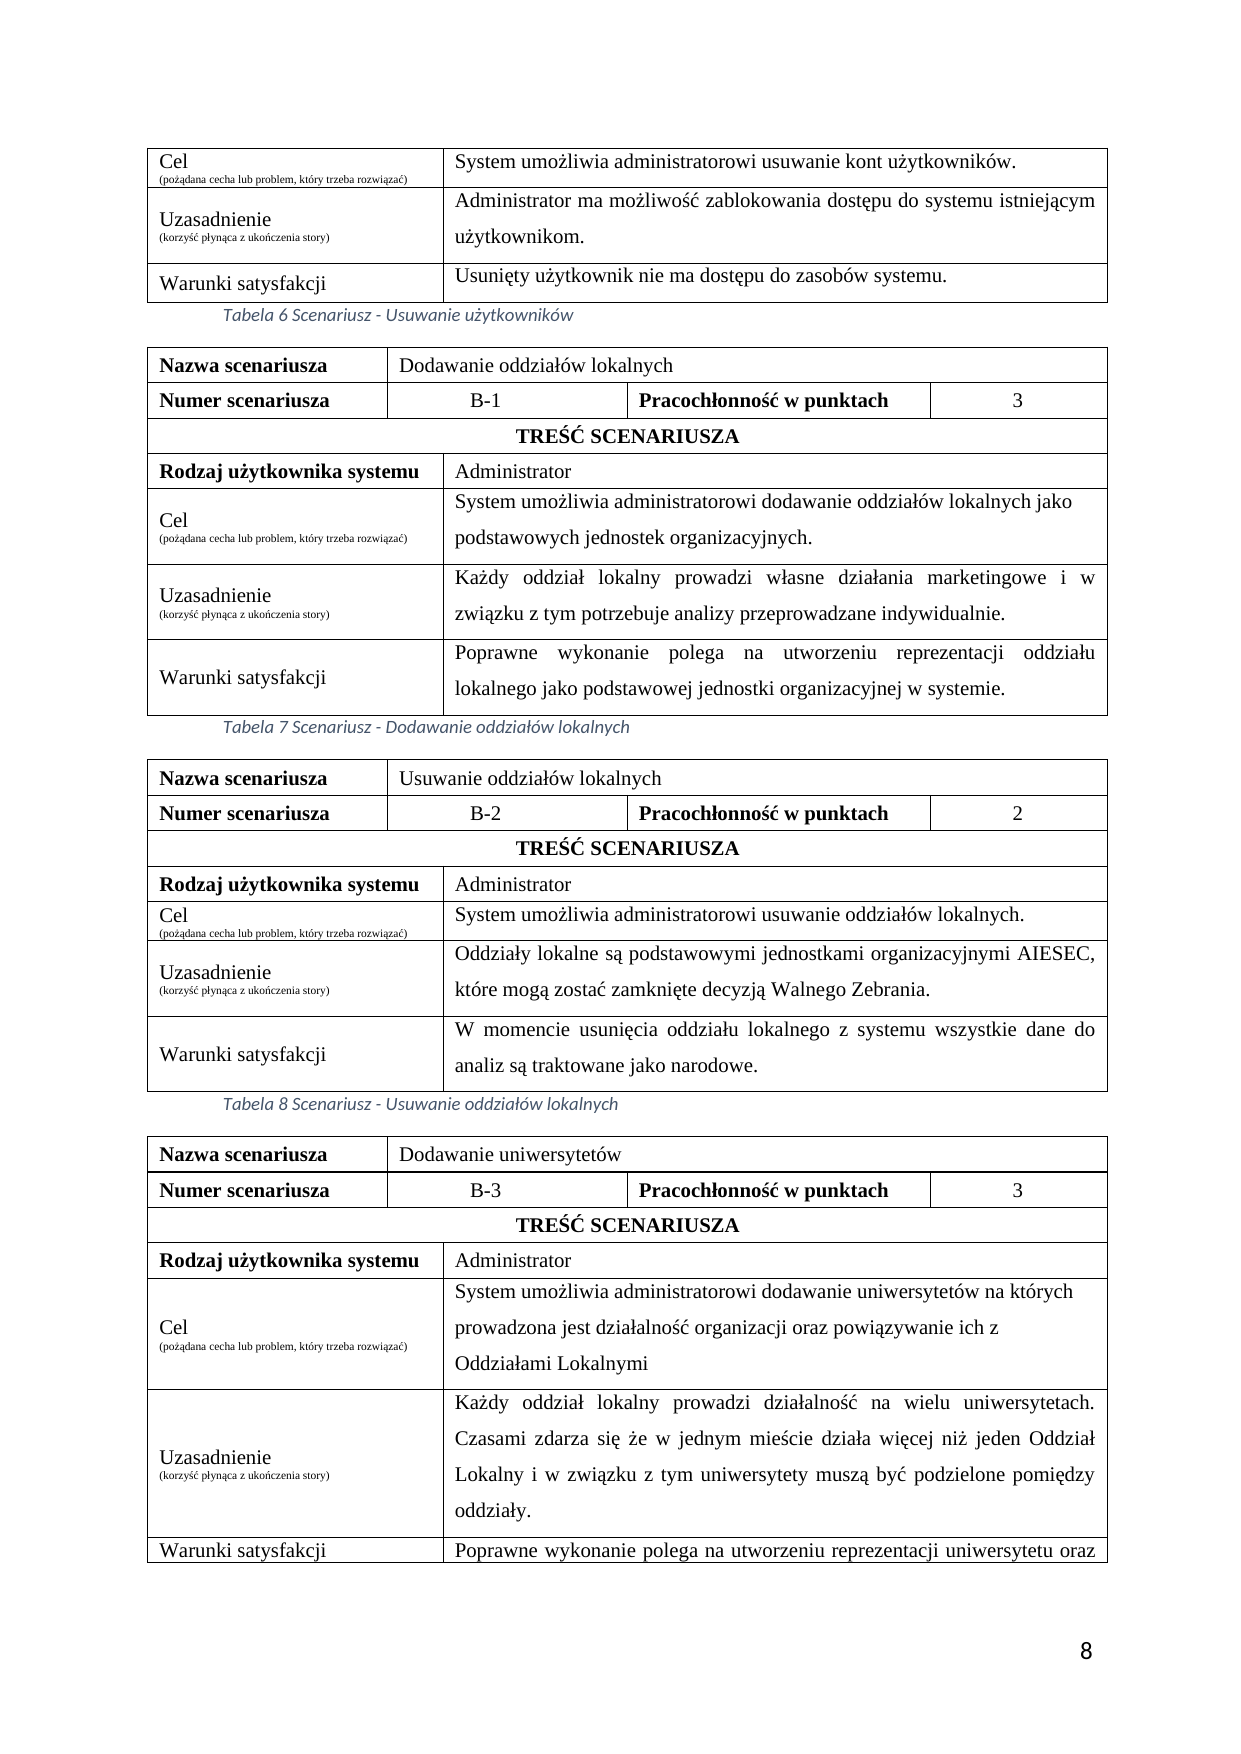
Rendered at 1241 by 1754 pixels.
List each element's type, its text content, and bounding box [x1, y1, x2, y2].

table_cell Rodzaj użytkownika systemu [148, 454, 443, 488]
table_cell Uzasadnienie (korzyść płynąca z ukończenia story) [148, 565, 443, 639]
table_header Nazwa scenariusza [148, 348, 387, 382]
table_cell Uzasadnienie (korzyść płynąca z ukończenia story) [148, 188, 443, 262]
table_cell System umożliwia administratorowi usuwanie kont użytkowników. [444, 149, 1107, 187]
table_header Dodawanie oddziałów lokalnych [388, 348, 1107, 382]
table_cell Uzasadnienie (korzyść płynąca z ukończenia story) [148, 941, 443, 1016]
text Tabela 6 Scenariusz - Dodawanie oddziałów lokalnych [148, 716, 1093, 738]
text Tabela 5 Scenariusz - Usuwanie użytkowników [148, 303, 1093, 326]
table_cell Usunięty użytkownik nie ma dostępu do zasobów systemu. [444, 264, 1107, 302]
table_cell B-3 [388, 1173, 627, 1207]
table_cell System umożliwia administratorowi dodawanie uniwersytetów na których prowadzona jest działalność organizacji oraz powiązywanie ich z Oddziałami Lokalnymi [444, 1279, 1107, 1389]
table_cell Każdy oddział lokalny prowadzi działalność na wielu uniwersytetach. Czasami zdarza się że w jednym mieście działa więcej niż jeden Oddział Lokalny i w związku z tym uniwersytety muszą być podzielone pomiędzy oddziały. [444, 1390, 1107, 1537]
table_cell Numer scenariusza [148, 383, 387, 417]
table_cell TREŚĆ SCENARIUSZA [148, 419, 1107, 453]
table_cell Warunki satysfakcji [148, 640, 443, 714]
table_cell Cel (pożądana cecha lub problem, który trzeba rozwiązać) [148, 489, 443, 564]
table_cell Rodzaj użytkownika systemu [148, 867, 443, 901]
table_cell Poprawne wykonanie polega na utworzeniu reprezentacji oddziału lokalnego jako podstawowej jednostki organizacyjnej w systemie. [444, 640, 1107, 714]
table_cell Warunki satysfakcji [148, 1017, 443, 1091]
table_cell Pracochłonność w punktach [628, 1173, 930, 1207]
table_cell Pracochłonność w punktach [628, 383, 930, 417]
table_cell Numer scenariusza [148, 796, 387, 830]
table_cell Administrator [444, 867, 1107, 901]
table_cell Rodzaj użytkownika systemu [148, 1243, 443, 1278]
table_cell Uzasadnienie (korzyść płynąca z ukończenia story) [148, 1390, 443, 1537]
table_header Usuwanie oddziałów lokalnych [388, 760, 1107, 795]
table_cell Cel (pożądana cecha lub problem, który trzeba rozwiązać) [148, 149, 443, 187]
table_cell Cel (pożądana cecha lub problem, który trzeba rozwiązać) [148, 1279, 443, 1389]
table_cell Administrator [444, 454, 1107, 488]
table_cell Warunki satysfakcji [148, 264, 443, 302]
table_cell Każdy oddział lokalny prowadzi własne działania marketingowe i w związku z tym potrzebuje analizy przeprowadzane indywidualnie. [444, 565, 1107, 639]
table_header Dodawanie uniwersytetów [388, 1137, 1107, 1171]
table_cell Pracochłonność w punktach [628, 796, 930, 830]
table_cell 3 [931, 383, 1107, 417]
table_header Nazwa scenariusza [148, 760, 387, 795]
table_cell Administrator ma możliwość zablokowania dostępu do systemu istniejącym użytkownikom. [444, 188, 1107, 262]
table_cell B-1 [388, 383, 627, 417]
table_cell Cel (pożądana cecha lub problem, który trzeba rozwiązać) [148, 902, 443, 940]
table_cell 2 [931, 796, 1107, 830]
table_cell Administrator [444, 1243, 1107, 1278]
table_cell Oddziały lokalne są podstawowymi jednostkami organizacyjnymi AIESEC, które mogą zostać zamknięte decyzją Walnego Zebrania. [444, 941, 1107, 1016]
table_cell System umożliwia administratorowi usuwanie oddziałów lokalnych. [444, 902, 1107, 940]
table_cell TREŚĆ SCENARIUSZA [148, 1208, 1107, 1242]
text Tabela 7 Scenariusz - Usuwanie oddziałów lokalnych [148, 1092, 1093, 1115]
table_cell Warunki satysfakcji [148, 1538, 443, 1562]
table_cell W momencie usunięcia oddziału lokalnego z systemu wszystkie dane do analiz są traktowane jako narodowe. [444, 1017, 1107, 1091]
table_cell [444, 1538, 1107, 1562]
table_cell B-2 [388, 796, 627, 830]
table_cell 3 [931, 1173, 1107, 1207]
table_cell Numer scenariusza [148, 1173, 387, 1207]
table_cell System umożliwia administratorowi dodawanie oddziałów lokalnych jako podstawowych jednostek organizacyjnych. [444, 489, 1107, 564]
table_cell TREŚĆ SCENARIUSZA [148, 831, 1107, 866]
table_header Nazwa scenariusza [148, 1137, 387, 1171]
